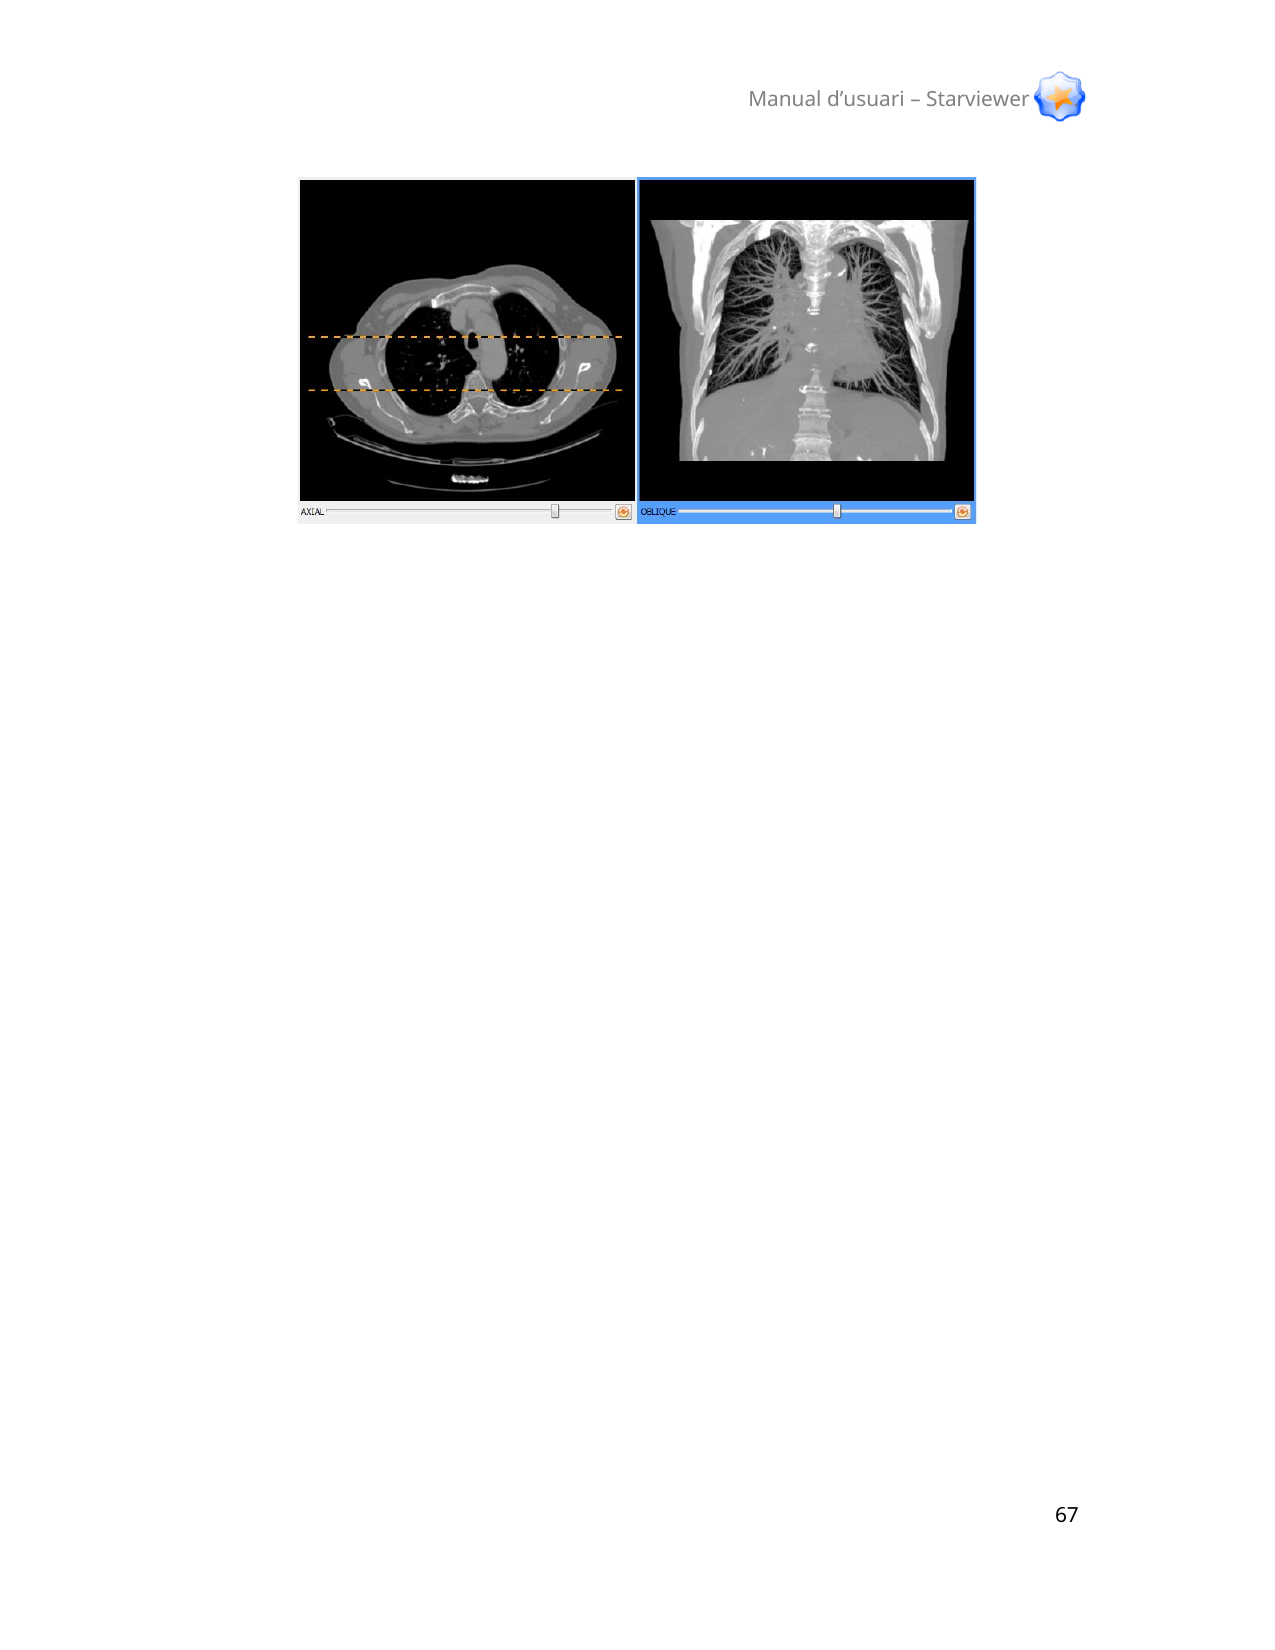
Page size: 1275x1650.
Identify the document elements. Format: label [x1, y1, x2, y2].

picture [1033, 71, 1086, 122]
picture [297, 177, 978, 524]
